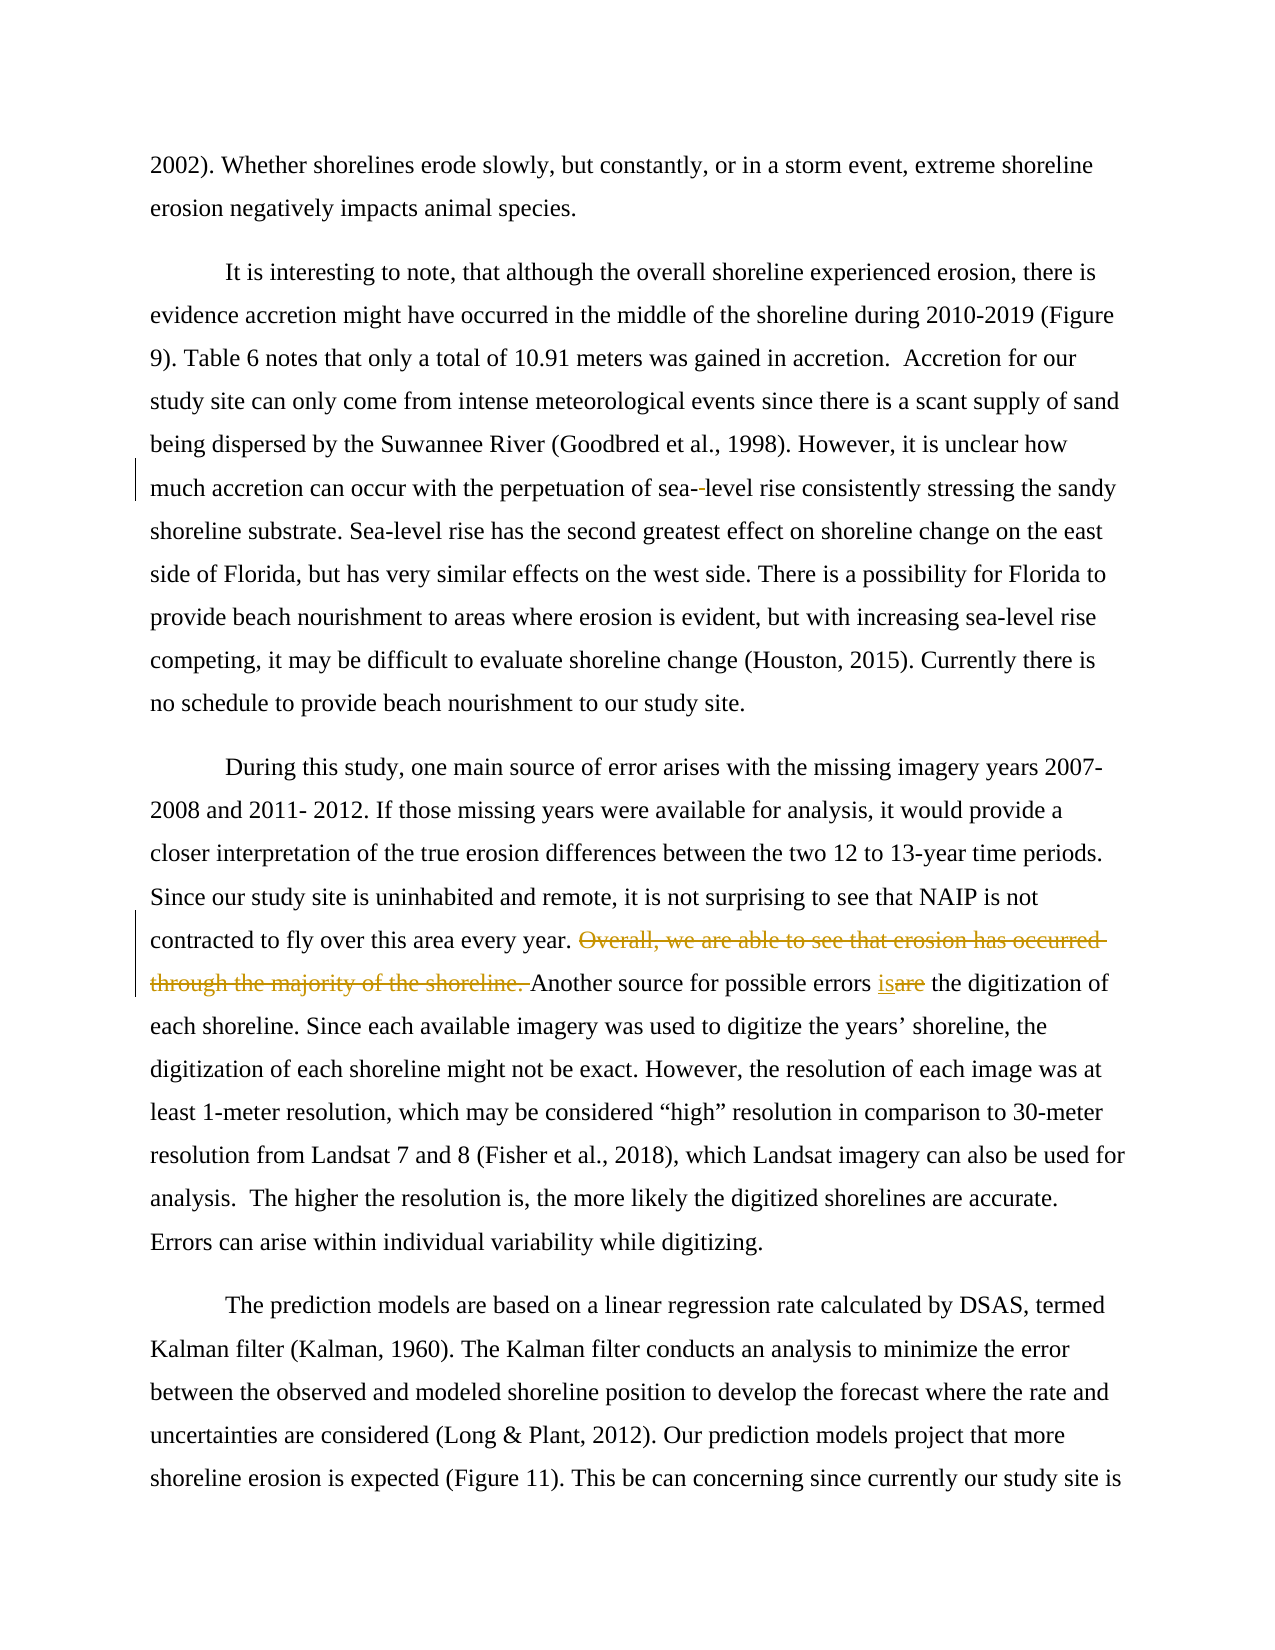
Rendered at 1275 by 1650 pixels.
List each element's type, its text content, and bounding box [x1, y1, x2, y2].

text It is interesting to note, that although the overall shoreline experienced erosion, there is evidence accretion might have occurred in the middle of the shoreline during 2010-2019 (Figure 9). Table 6 notes that only a total of 10.91 meters was gained in accretion. Accretion for our study site can only come from intense meteorological events since there is a scant supply of sand being dispersed by the Suwannee River . However, it is unclear how much accretion can occur with the perpetuation of sea-level rise consistently stressing the sandy shoreline substrate. Sea-level rise has the second greatest effect on shoreline change on the east side of Florida, but has very similar effects on the west side. There is a possibility for Florida to provide beach nourishment to areas where erosion is evident, but with increasing sea-level rise competing, it may be difficult to evaluate shoreline change. Currently there is no schedule to provide beach nourishment to our study site. [150, 257, 1125, 717]
text During this study, one main source of error arises with the missing imagery years 2007- 2008 and 2011- 2012. If those missing years were available for analysis, it would provide a closer interpretation of the true erosion differences between the two 12 to 13-year time periods. Since our study site is uninhabited and remote, it is not surprising to see that NAIP is not contracted to fly over this area every year. Another source for possible errors the digitization of each shoreline. Since each available imagery was used to digitize the years’ shoreline, the digitization of each shoreline might not be exact. However, the resolution of each image was at least 1-meter resolution, which may be considered “high” resolution in comparison to 30-meter resolution from Landsat 7 and 8 , which Landsat imagery can also be used for analysis. The higher the resolution is, the more likely the digitized shorelines are accurate. Errors can arise within individual variability while digitizing. [150, 752, 1125, 1255]
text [150, 150, 1125, 222]
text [150, 1291, 1125, 1492]
